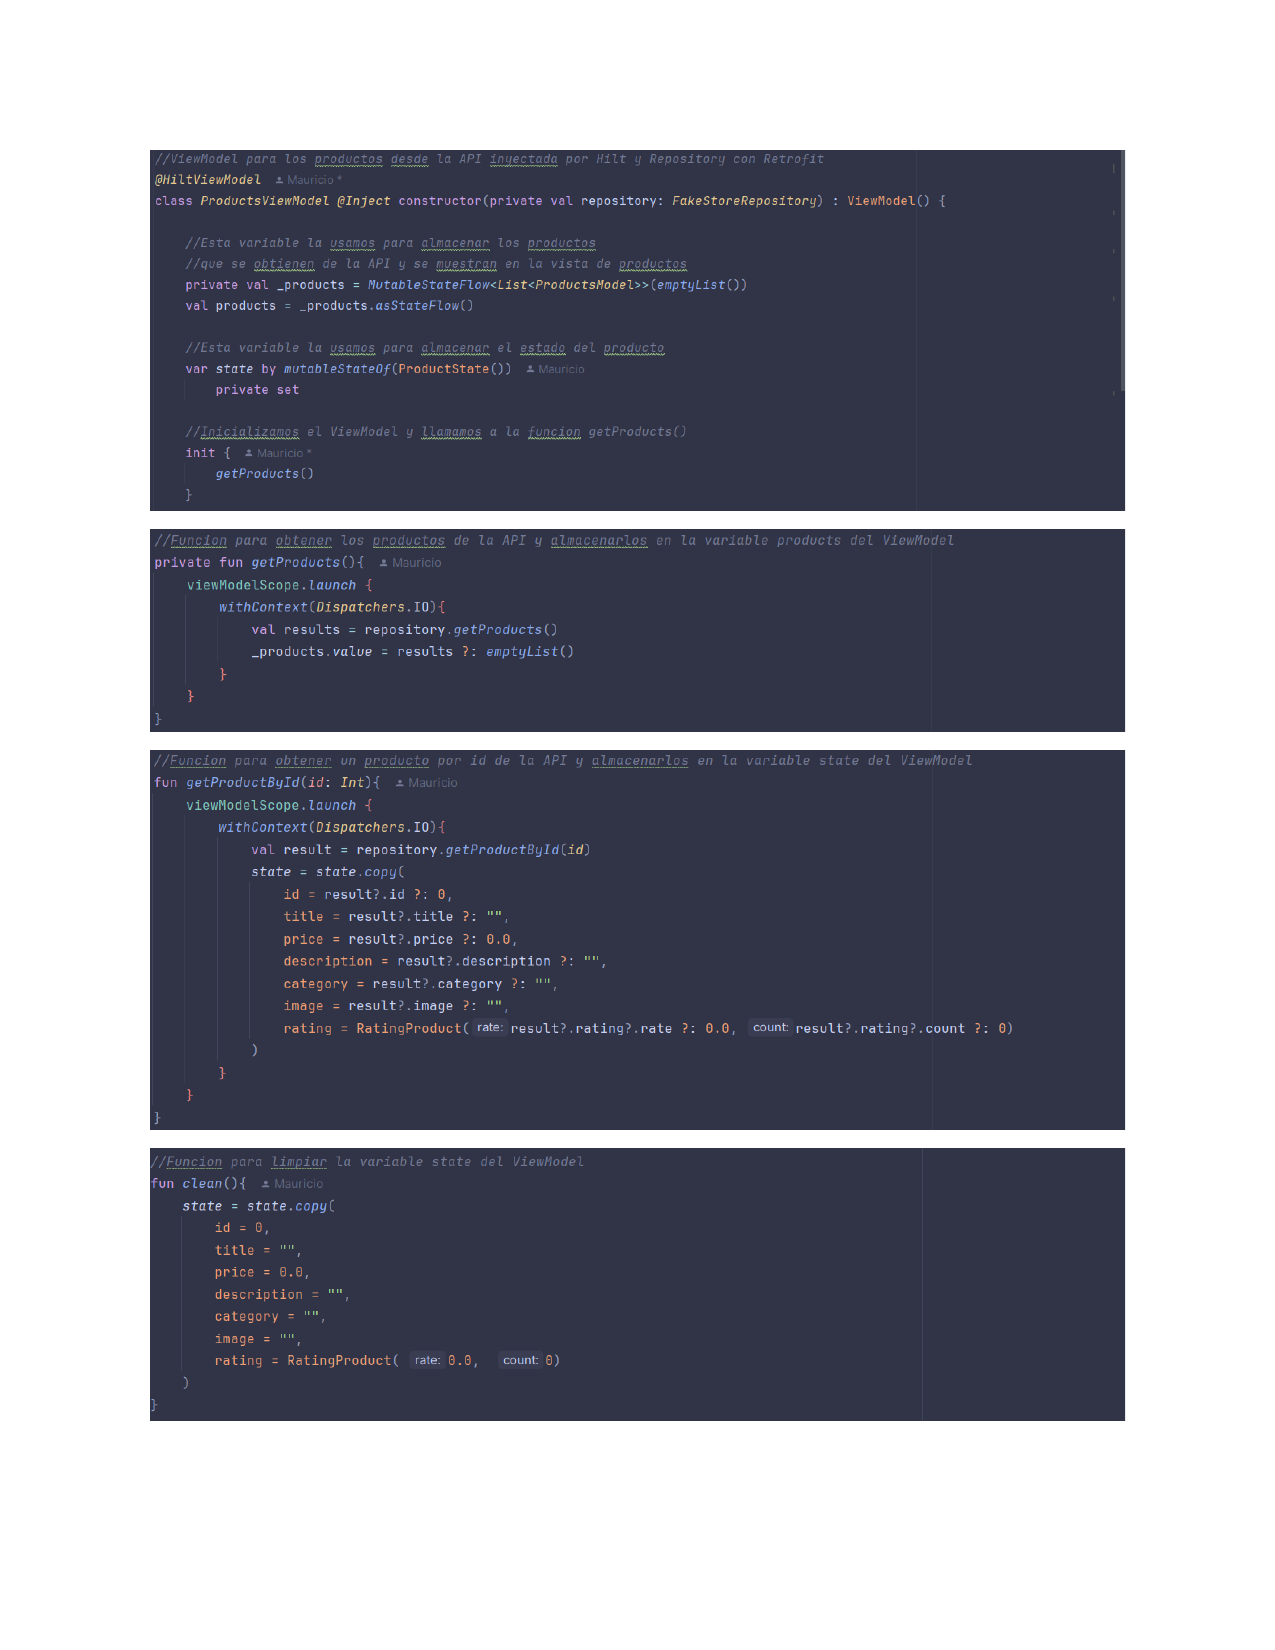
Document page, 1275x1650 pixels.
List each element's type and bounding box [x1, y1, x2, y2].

picture [150, 1148, 1125, 1421]
picture [150, 150, 1125, 511]
picture [150, 529, 1125, 732]
picture [150, 750, 1125, 1130]
